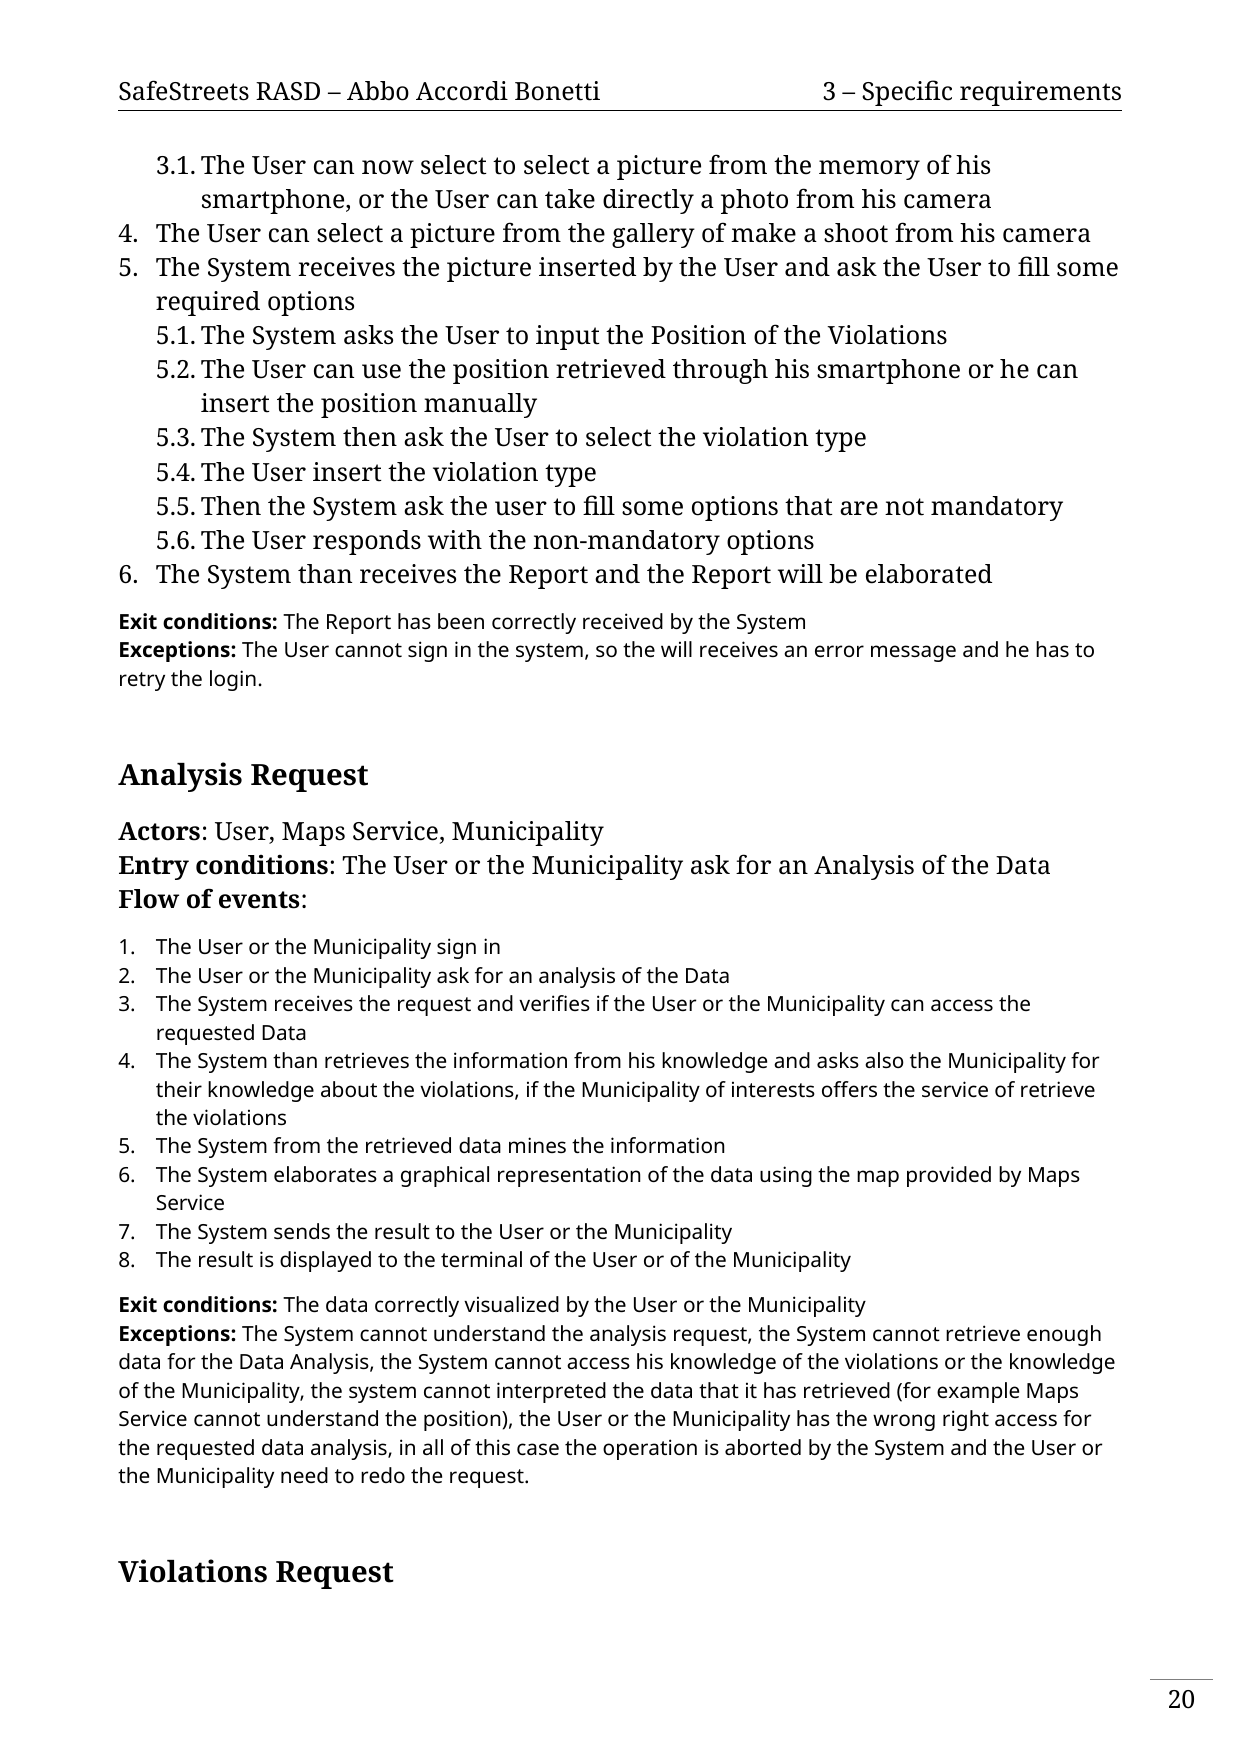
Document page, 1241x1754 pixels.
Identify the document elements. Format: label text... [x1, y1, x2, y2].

list The User responds with the non-mandatory options [156, 522, 1122, 556]
text Exit conditions: The data correctly visualized by the User or the Municipality Exceptions: The System cannot understand the analysis request, the System cannot retrieve enough data for the Data Analysis, the System cannot access his knowledge of the violations or the knowledge of the Municipality, the system cannot interpreted the data that it has retrieved (for example Maps Service cannot understand the position), the User or the Municipality has the wrong right access for the requested data analysis, in all of this case the operation is aborted by the System and the User or the Municipality need to redo the request. [118, 1290, 1122, 1489]
list Then the System ask the user to fill some options that are not mandatory [156, 488, 1122, 522]
text Violations Request [118, 1551, 1122, 1591]
list The System then ask the User to select the violation type [156, 420, 1122, 454]
list The System than receives the Report and the Report will be elaborated [118, 556, 1122, 590]
list The System asks the User to input the Position of the Violations [156, 318, 1122, 352]
list The User can select a picture from the gallery of make a shoot from his camera [118, 216, 1122, 250]
text Actors: User, Maps Service, Municipality Entry conditions: The User or the Municipality ask for an Analysis of the Data Flow of events: [118, 814, 1122, 916]
list The User or the Municipality sign in [118, 932, 1122, 961]
list The System receives the picture inserted by the User and ask the User to fill some required options [118, 250, 1122, 318]
text Exit conditions: The Report has been correctly received by the System Exceptions: The User cannot sign in the system, so the will receives an error message and he has to retry the login. [118, 607, 1122, 692]
text Analysis Request [118, 754, 1122, 794]
list The System elaborates a graphical representation of the data using the map provided by Maps Service [118, 1160, 1122, 1217]
list The System from the retrieved data mines the information [118, 1132, 1122, 1160]
list The System receives the request and verifies if the User or the Municipality can access the requested Data [118, 989, 1122, 1046]
list The User can use the position retrieved through his smartphone or he can insert the position manually [156, 352, 1122, 420]
list The System sends the result to the User or the Municipality [118, 1217, 1122, 1245]
list The User or the Municipality ask for an analysis of the Data [118, 961, 1122, 989]
list The User can now select to select a picture from the memory of his smartphone, or the User can take directly a photo from his camera [156, 148, 1122, 216]
list The System than retrieves the information from his knowledge and asks also the Municipality for their knowledge about the violations, if the Municipality of interests offers the service of retrieve the violations [118, 1046, 1122, 1132]
list The result is displayed to the terminal of the User or of the Municipality [118, 1245, 1122, 1274]
list The User insert the violation type [156, 454, 1122, 488]
